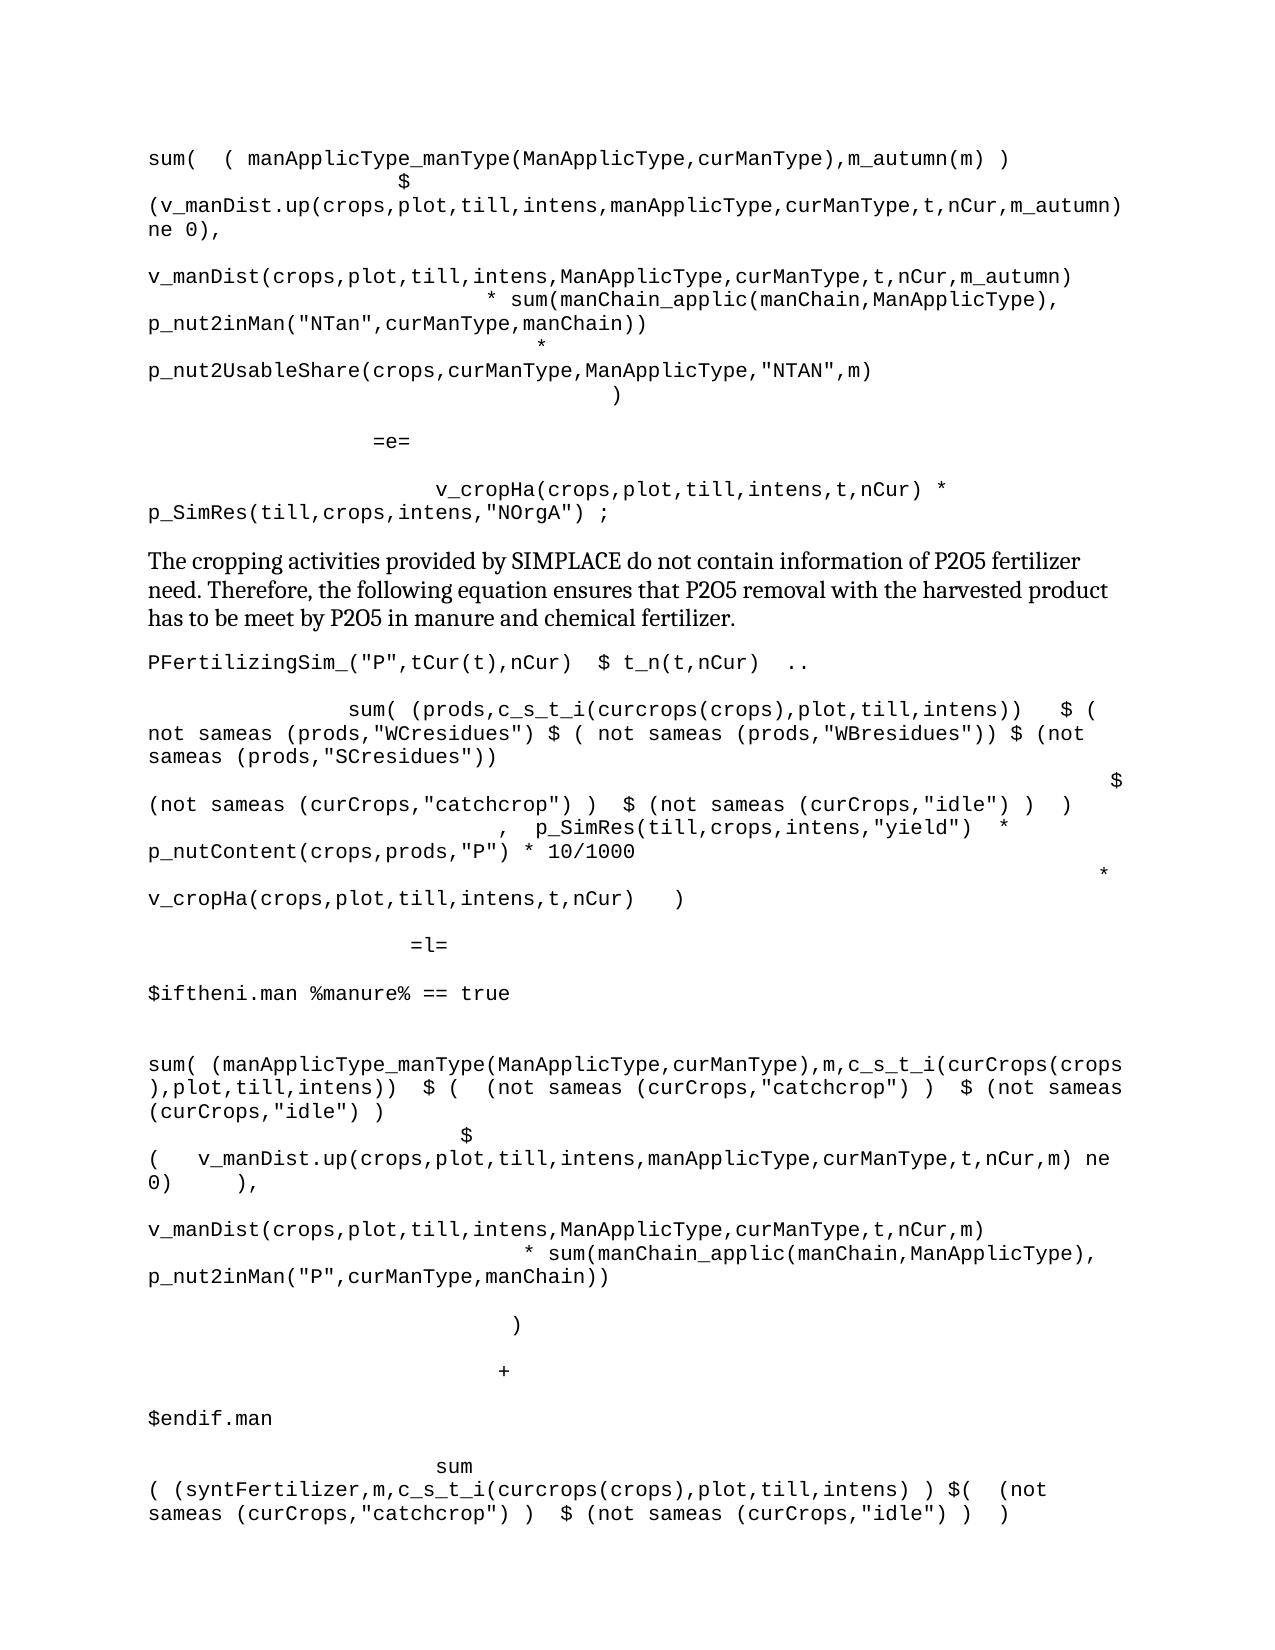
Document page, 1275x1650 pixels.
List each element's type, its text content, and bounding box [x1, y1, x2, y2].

text The cropping activities provided by SIMPLACE do not contain information of P2O5 fertilizer need. Therefore, the following equation ensures that P2O5 removal with the harvested product has to be meet by P2O5 in manure and chemical fertilizer. [148, 547, 1127, 633]
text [148, 148, 1127, 526]
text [148, 652, 1127, 1527]
